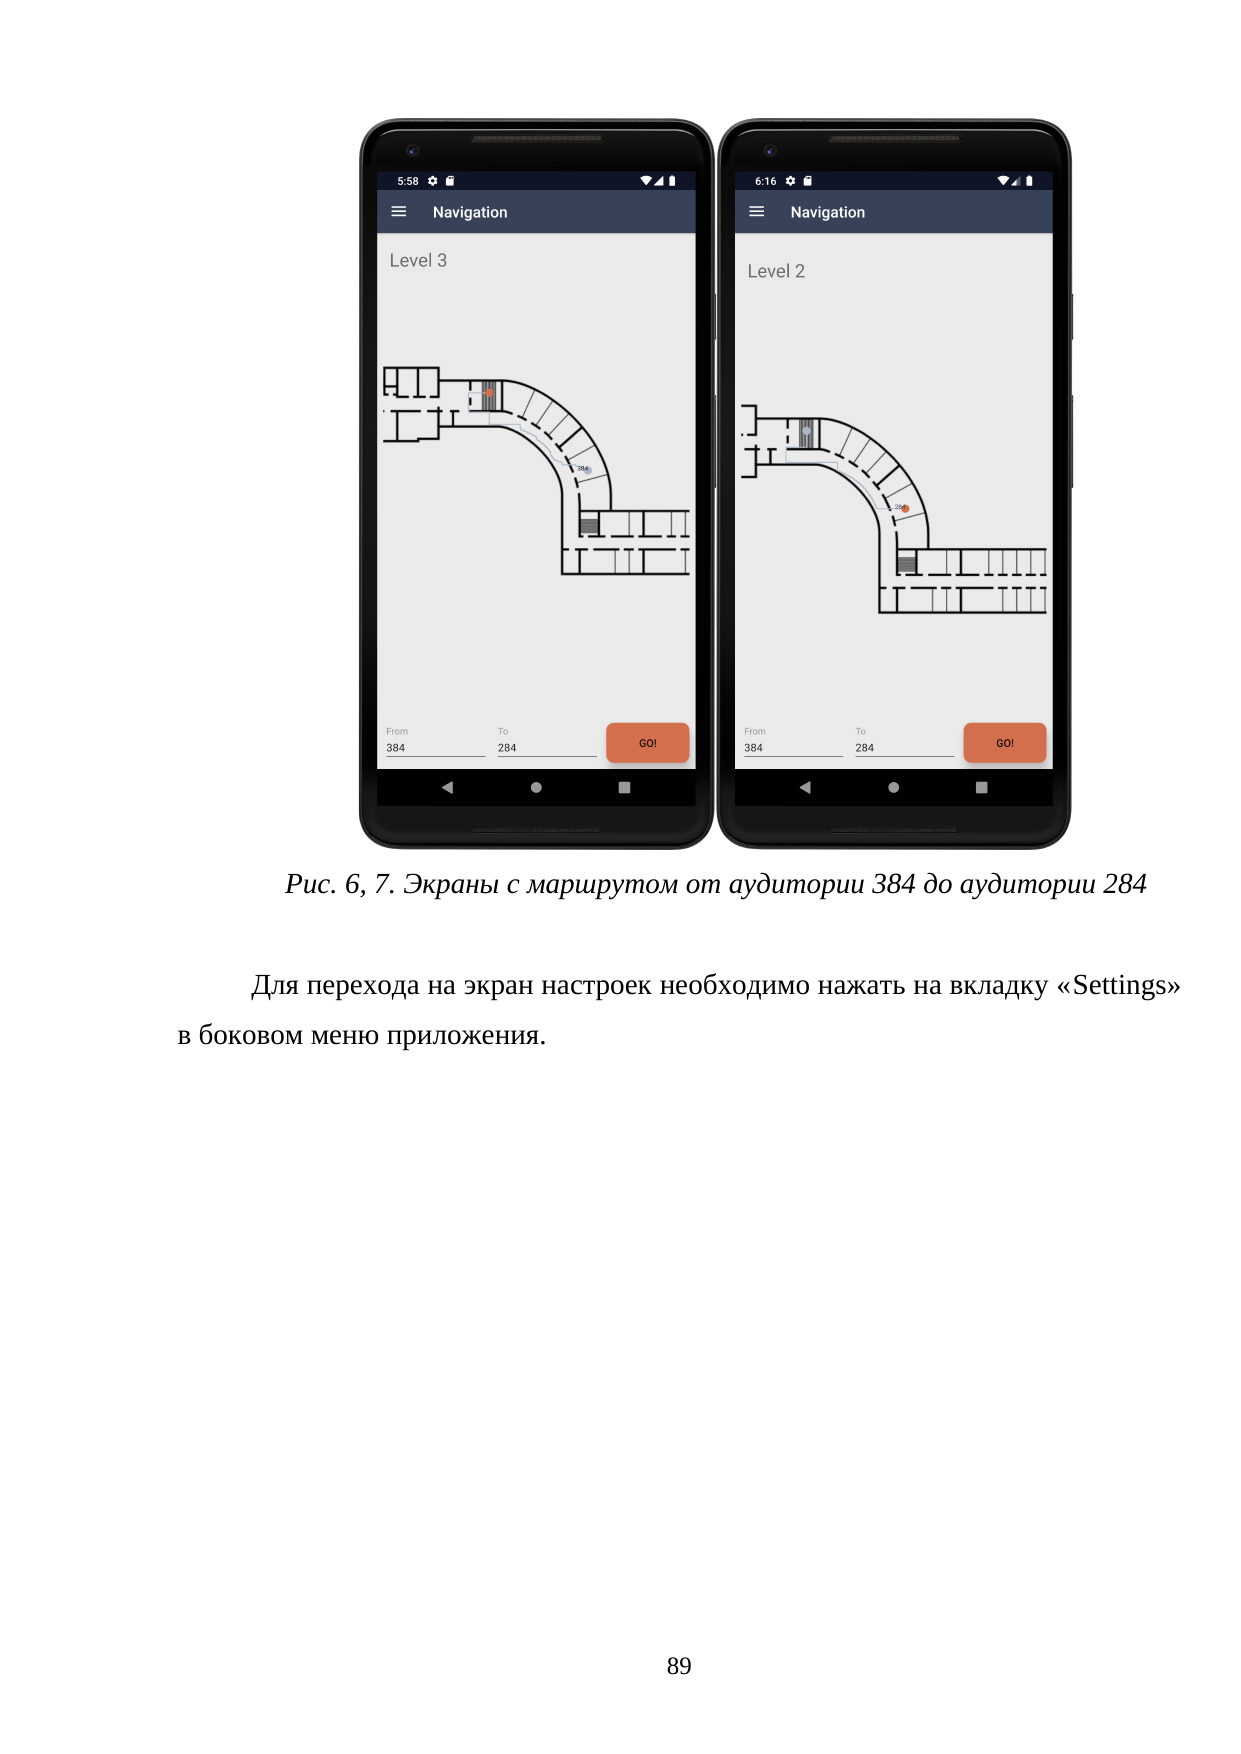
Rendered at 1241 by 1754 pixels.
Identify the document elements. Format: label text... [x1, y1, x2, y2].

picture [358, 118, 1074, 850]
text Рис. 6, 7. Экраны с маршрутом от аудитории 384 до аудитории 284 [177, 866, 1181, 900]
text Для перехода на экран настроек необходимо нажать на вкладку «Settings» в боковом меню приложения. [177, 967, 1181, 1051]
